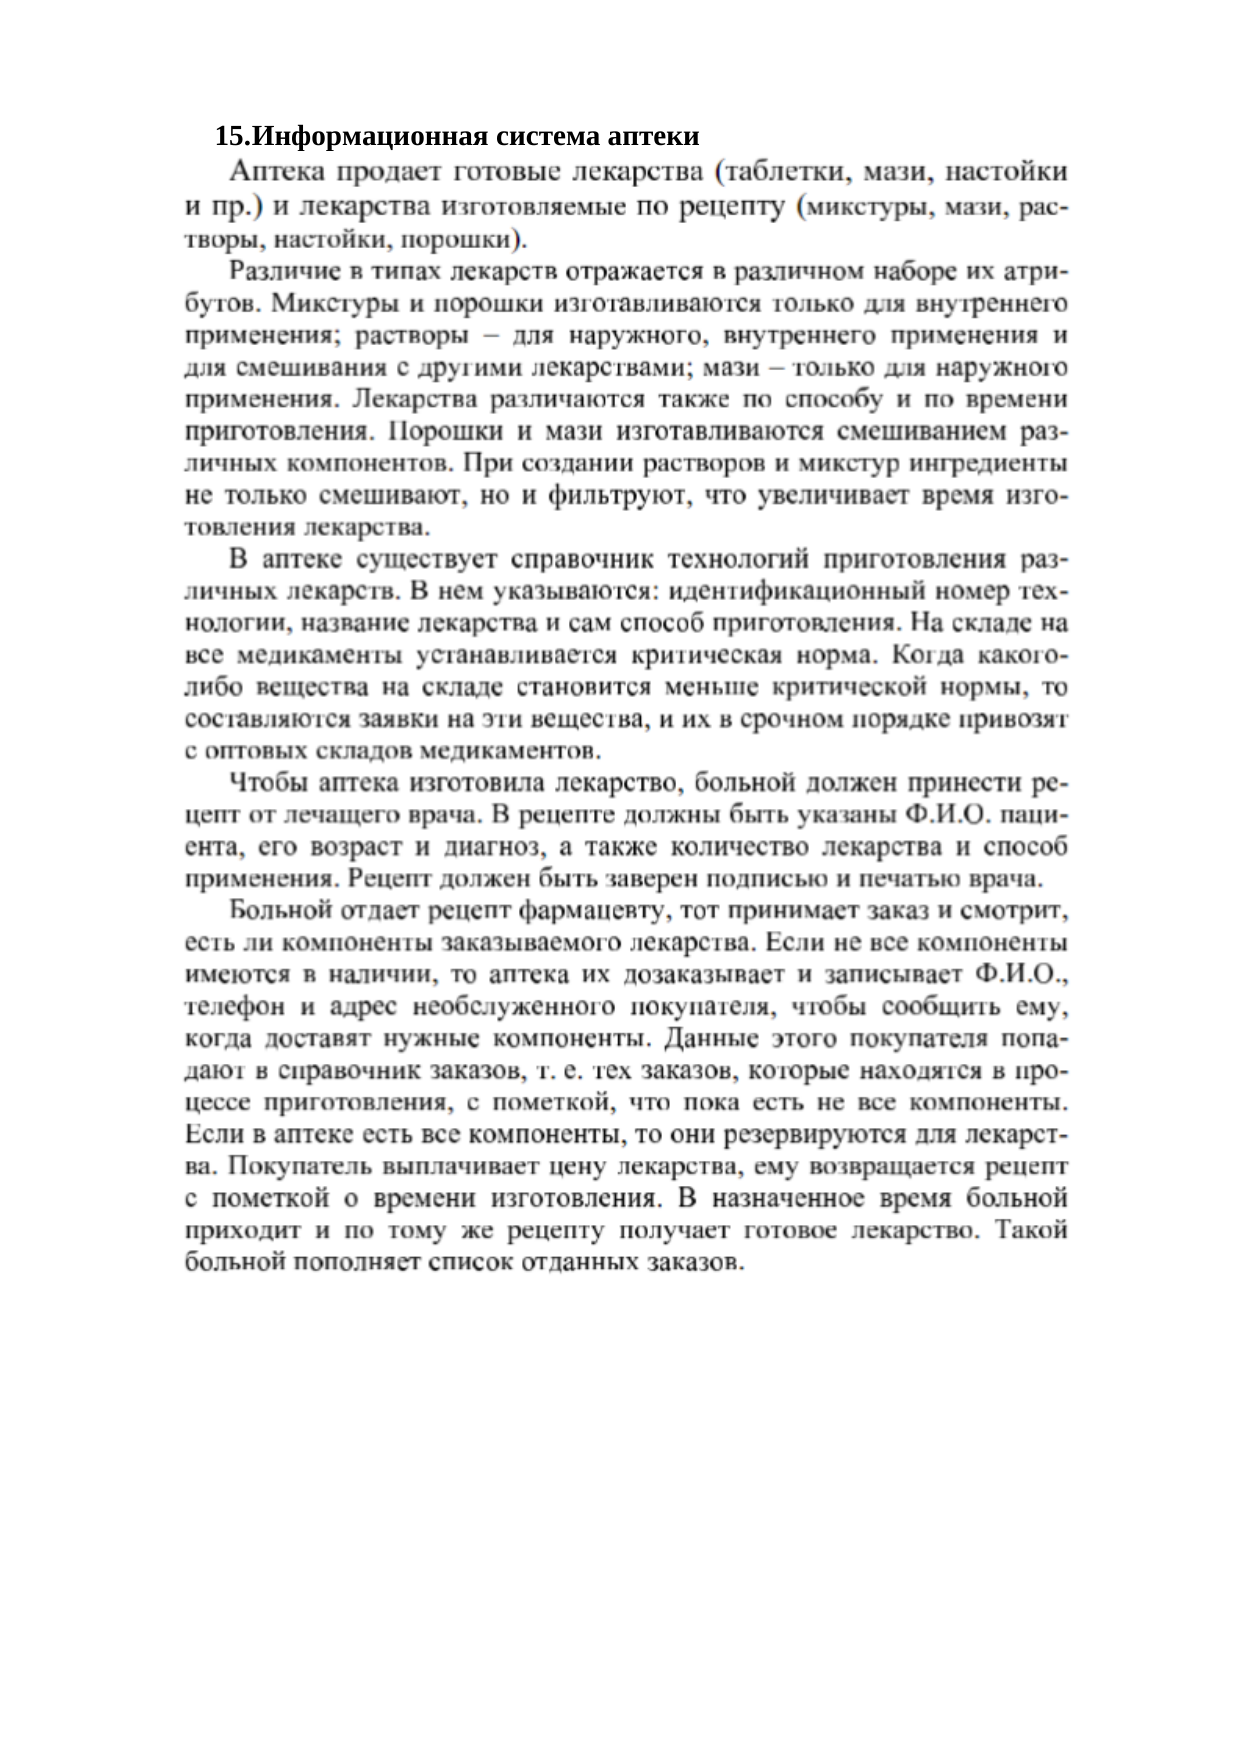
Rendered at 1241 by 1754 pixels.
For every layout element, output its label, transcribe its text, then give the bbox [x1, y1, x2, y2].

list Информационная система аптеки [214, 118, 1152, 152]
picture [177, 151, 1078, 1282]
